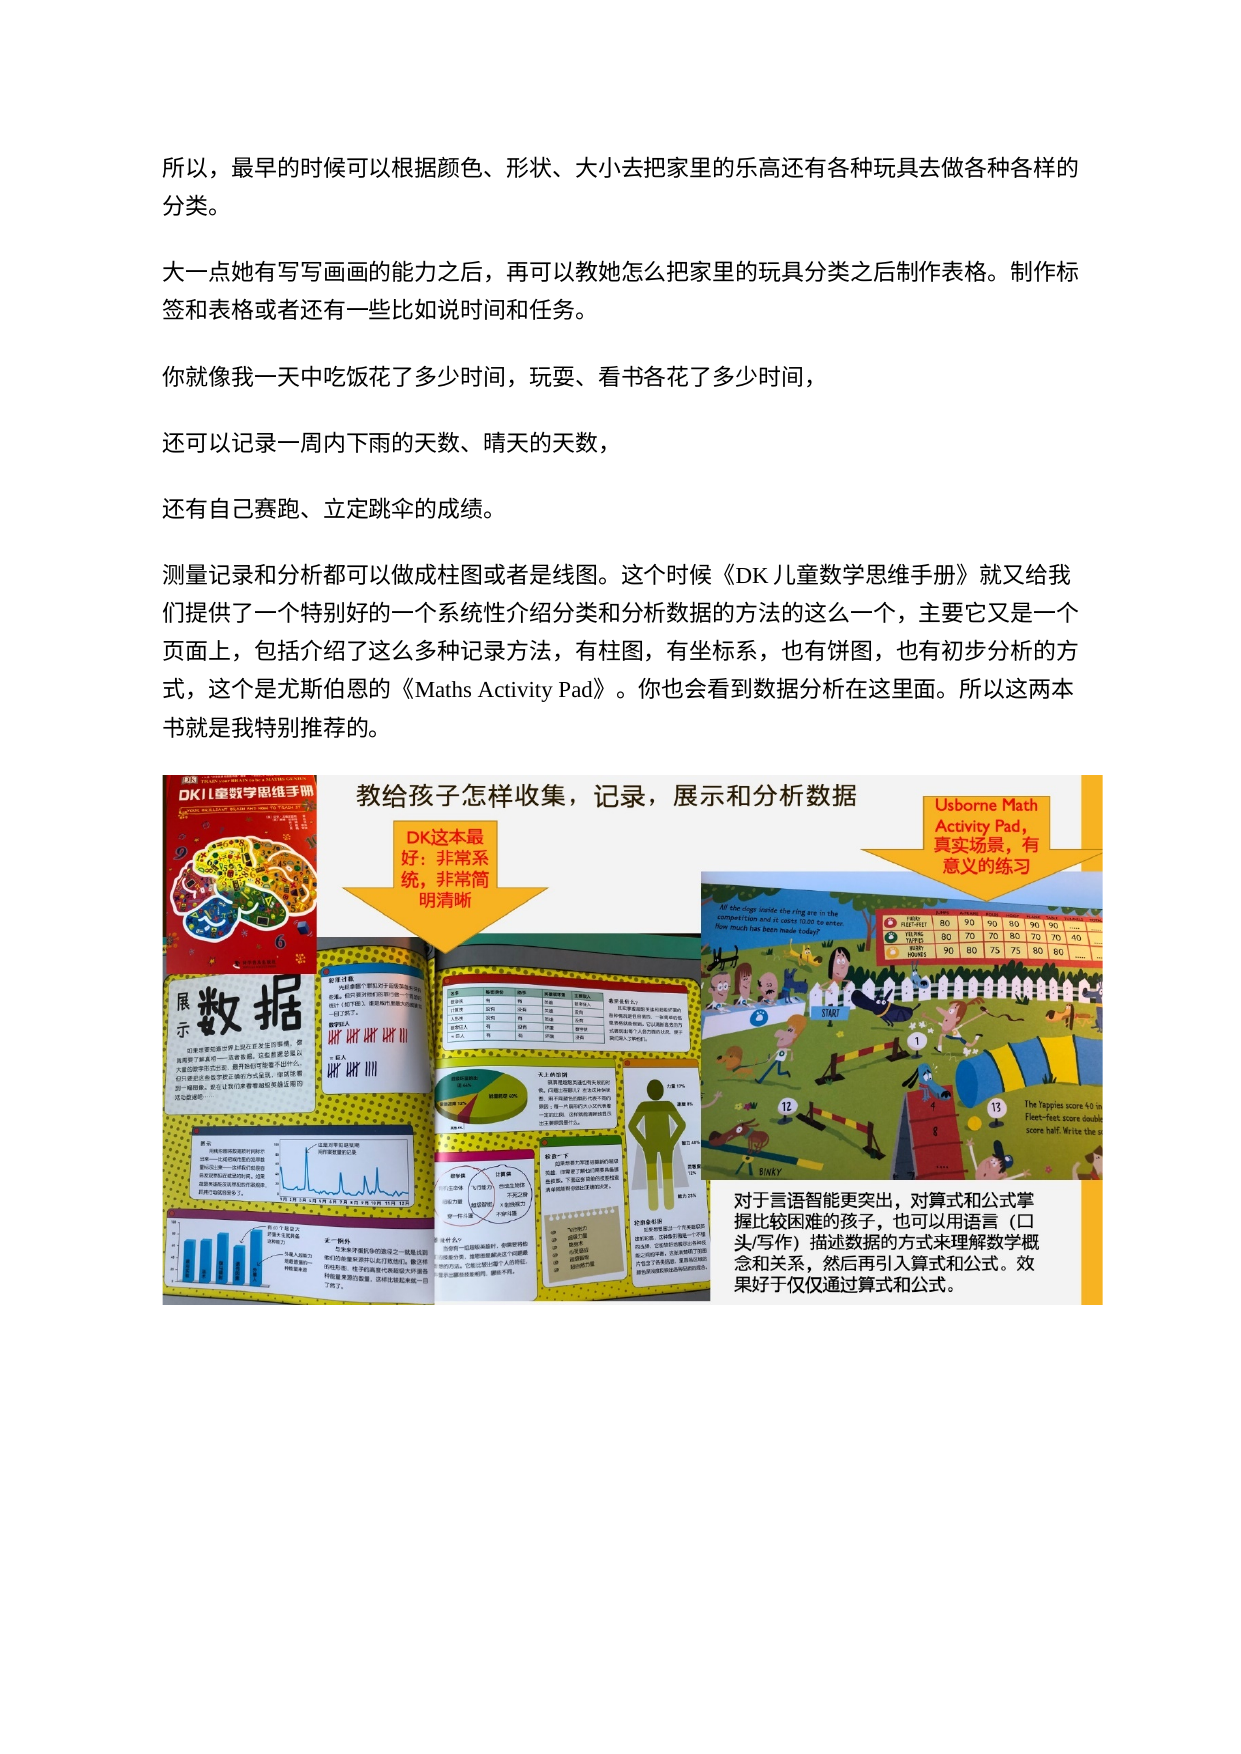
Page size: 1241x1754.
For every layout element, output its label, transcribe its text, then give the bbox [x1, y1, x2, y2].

picture [162, 775, 1103, 1305]
text 大一点她有写写画画的能力之后，再可以教她怎么把家里的玩具分类之后制作表格。制作标签和表格或者还有一些比如说时间和任务。 [162, 254, 1090, 326]
text 还可以记录一周内下雨的天数、晴天的天数， [162, 425, 1090, 458]
text 还有自己赛跑、立定跳伞的成绩。 [162, 491, 1090, 524]
text 所以，最早的时候可以根据颜色、形状、大小去把家里的乐高还有各种玩具去做各种各样的分类。 [162, 150, 1090, 221]
text 你就像我一天中吃饭花了多少时间，玩耍、看书各花了多少时间， [162, 358, 1090, 392]
text 测量记录和分析都可以做成柱图或者是线图。这个时候《DK儿童数学思维手册》就又给我们提供了一个特别好的一个系统性介绍分类和分析数据的方法的这么一个，主要它又是一个页面上，包括介绍了这么多种记录方法，有柱图，有坐标系，也有饼图，也有初步分析的方式，这个是尤斯伯恩的《Maths Activity Pad》。你也会看到数据分析在这里面。所以这两本书就是我特别推荐的。 [162, 557, 1090, 743]
